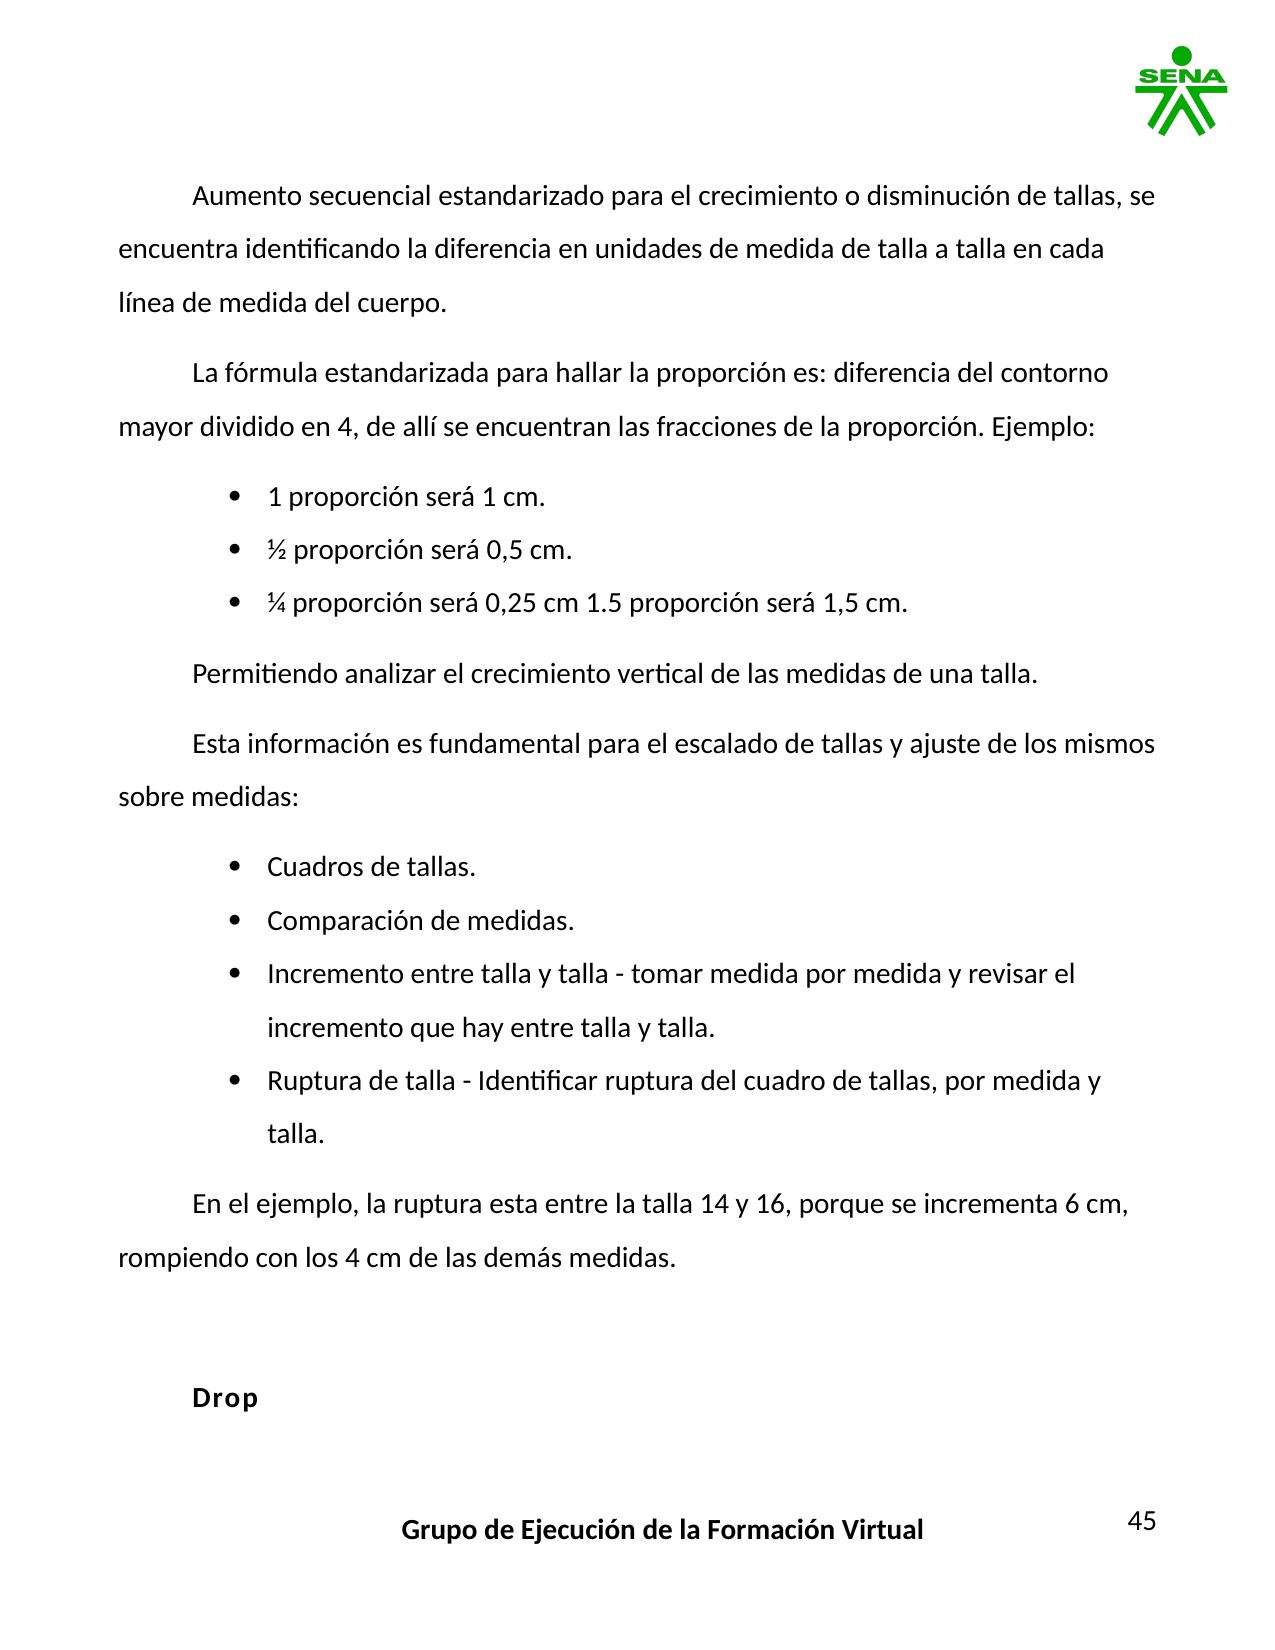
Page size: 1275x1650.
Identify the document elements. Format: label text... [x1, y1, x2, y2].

picture [1135, 46, 1228, 136]
list Cuadros de tallas. [229, 848, 1157, 884]
list Ruptura de talla - Identificar ruptura del cuadro de tallas, por medida y talla. [229, 1062, 1157, 1151]
list 1 proporción será 1 cm. [229, 478, 1157, 513]
text Esta información es fundamental para el escalado de tallas y ajuste de los mismos sobre medidas: [118, 725, 1157, 814]
text La fórmula estandarizada para hallar la proporción es: diferencia del contorno mayor dividido en 4, de allí se encuentran las fracciones de la proporción. Ejemplo: [118, 354, 1157, 443]
text Permitiendo analizar el crecimiento vertical de las medidas de una talla. [118, 655, 1157, 690]
text En el ejemplo, la ruptura esta entre la talla 14 y 16, porque se incrementa 6 cm, rompiendo con los 4 cm de las demás medidas. [118, 1186, 1157, 1275]
list Incremento entre talla y talla - tomar medida por medida y revisar el incremento que hay entre talla y talla. [229, 955, 1157, 1044]
list ½ proporción será 0,5 cm. [229, 531, 1157, 567]
text Aumento secuencial estandarizado para el crecimiento o disminución de tallas, se encuentra identificando la diferencia en unidades de medida de talla a talla en cada línea de medida del cuerpo. [118, 177, 1157, 320]
list Comparación de medidas. [229, 902, 1157, 937]
list ¼ proporción será 0,25 cm 1.5 proporción será 1,5 cm. [229, 584, 1157, 620]
text Drop [118, 1379, 1157, 1415]
